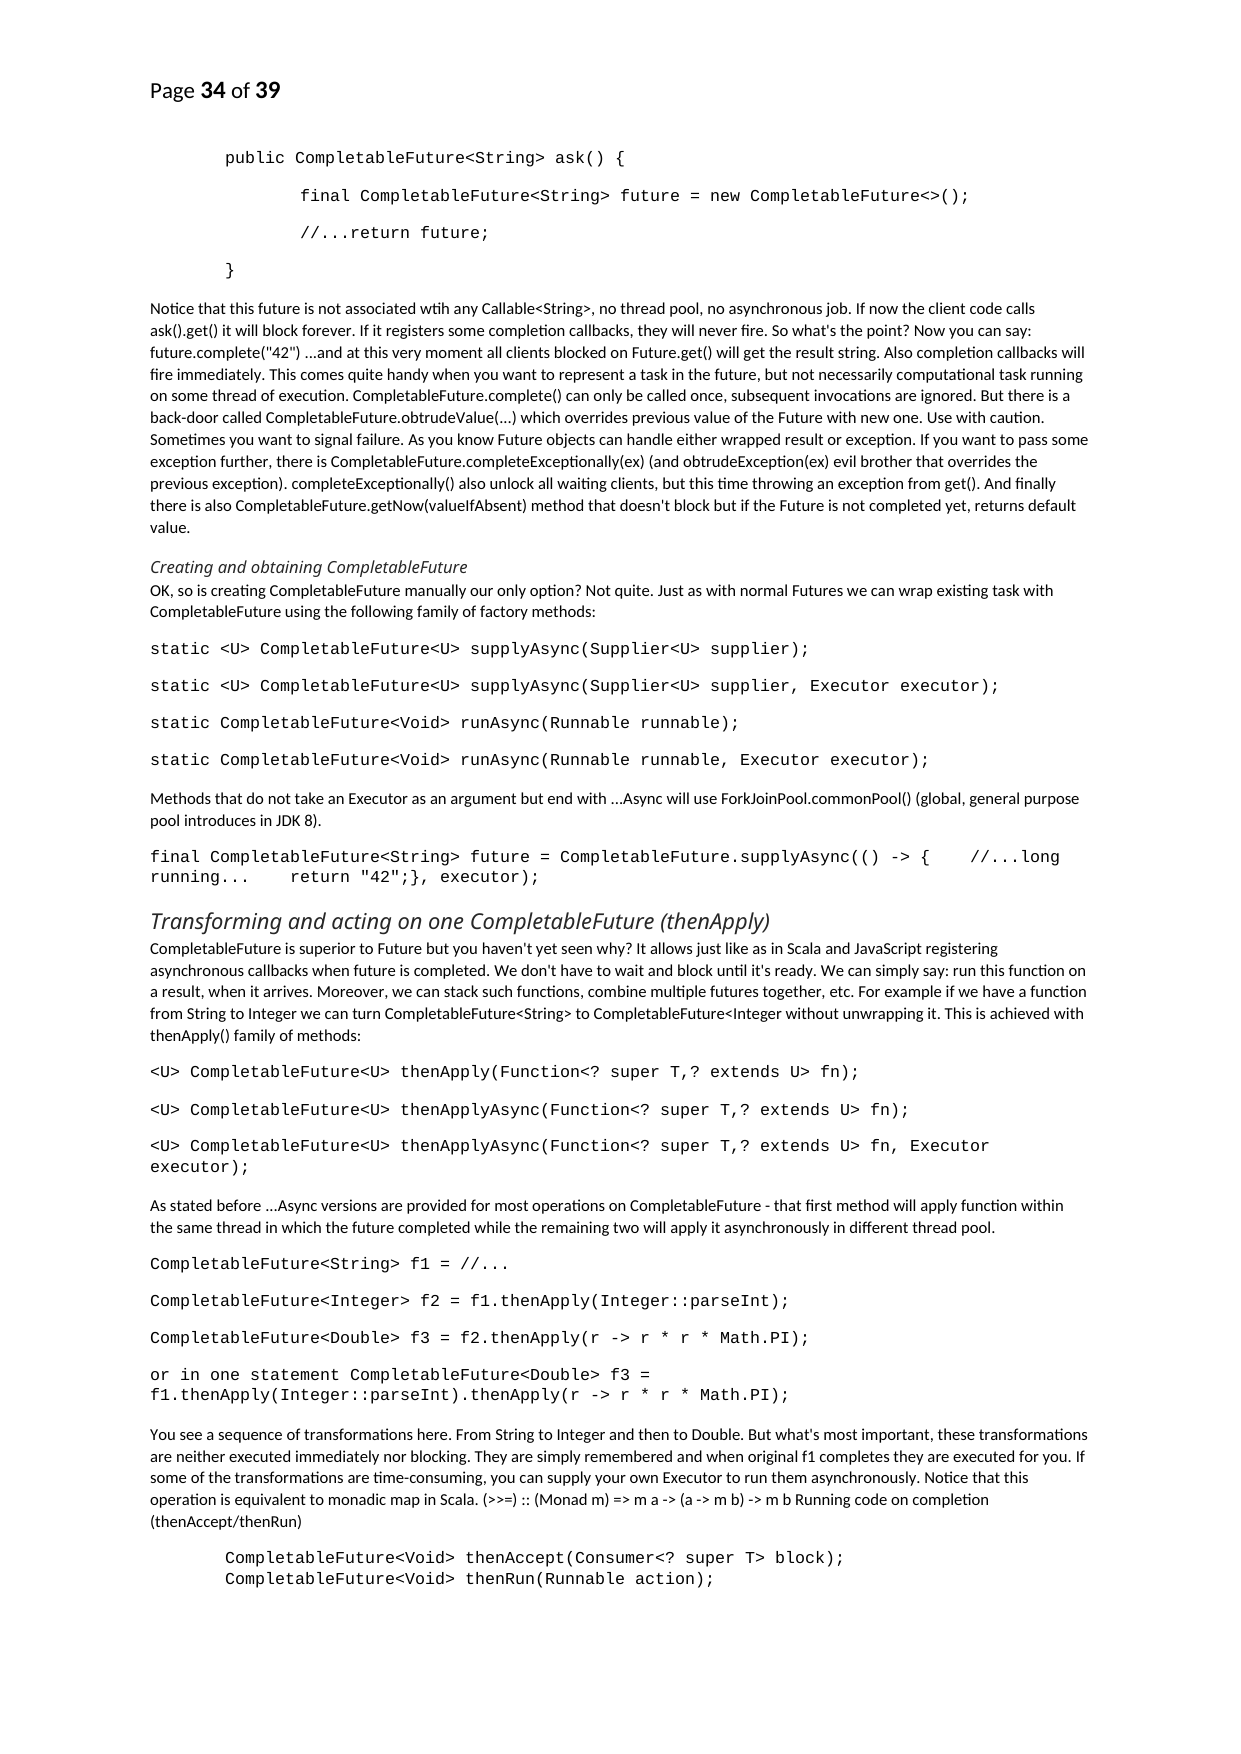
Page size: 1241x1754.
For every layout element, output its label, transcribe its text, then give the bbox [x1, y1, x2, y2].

text <U> CompletableFuture<U> thenApplyAsync(Function<? super T,? extends U> fn); [150, 1101, 1090, 1120]
text You see a sequence of transformations here. From String to Integer and then to Double. But what's most important, these transformations are neither executed immediately nor blocking. They are simply remembered and when original f1 completes they are executed for you. If some of the transformations are time-consuming, you can supply your own Executor to run them asynchronously. Notice that this operation is equivalent to monadic map in Scala. (>>=) :: (Monad m) => m a -> (a -> m b) -> m b Running code on completion (thenAccept/thenRun) [150, 1424, 1090, 1532]
text static CompletableFuture<Void> runAsync(Runnable runnable, Executor executor); [150, 751, 1090, 770]
text CompletableFuture<Integer> f2 = f1.thenApply(Integer::parseInt); [150, 1293, 1090, 1312]
text //...return future; [150, 224, 1090, 243]
text or in one statement CompletableFuture<Double> f3 = f1.thenApply(Integer::parseInt).thenApply(r -> r * r * Math.PI); [150, 1367, 1090, 1406]
text Methods that do not take an Executor as an argument but end with ...Async will use ForkJoinPool.commonPool() (global, general purpose pool introduces in JDK 8). [150, 788, 1090, 830]
text Notice that this future is not associated wtih any Callable<String>, no thread pool, no asynchronous job. If now the client code calls ask().get() it will block forever. If it registers some completion callbacks, they will never fire. So what's the point? Now you can say: future.complete("42") ...and at this very moment all clients blocked on Future.get() will get the result string. Also completion callbacks will fire immediately. This comes quite handy when you want to represent a task in the future, but not necessarily computational task running on some thread of execution. CompletableFuture.complete() can only be called once, subsequent invocations are ignored. But there is a back-door called CompletableFuture.obtrudeValue(...) which overrides previous value of the Future with new one. Use with caution. Sometimes you want to signal failure. As you know Future objects can handle either wrapped result or exception. If you want to pass some exception further, there is CompletableFuture.completeExceptionally(ex) (and obtrudeException(ex) evil brother that overrides the previous exception). completeExceptionally() also unlock all waiting clients, but this time throwing an exception from get(). And finally there is also CompletableFuture.getNow(valueIfAbsent) method that doesn't block but if the Future is not completed yet, returns default value. [150, 298, 1090, 537]
text public CompletableFuture<String> ask() { [150, 150, 1090, 169]
subtitle Creating and obtaining CompletableFuture [150, 555, 1090, 578]
text final CompletableFuture<String> future = new CompletableFuture<>(); [150, 187, 1090, 206]
text final CompletableFuture<String> future = CompletableFuture.supplyAsync(() -> { //...long running... return "42";}, executor); [150, 849, 1090, 888]
text CompletableFuture<String> f1 = //... [150, 1256, 1090, 1274]
text <U> CompletableFuture<U> thenApply(Function<? super T,? extends U> fn); [150, 1064, 1090, 1083]
text As stated before ...Async versions are provided for most operations on CompletableFuture - that first method will apply function within the same thread in which the future completed while the remaining two will apply it asynchronously in different thread pool. [150, 1195, 1090, 1237]
text CompletableFuture is superior to Future but you haven't yet seen why? It allows just like as in Scala and JavaScript registering asynchronous callbacks when future is completed. We don't have to wait and block until it's ready. We can simply say: run this function on a result, when it arrives. Moreover, we can stack such functions, combine multiple futures together, etc. For example if we have a function from String to Integer we can turn CompletableFuture<String> to CompletableFuture<Integer without unwrapping it. This is achieved with thenApply() family of methods: [150, 938, 1090, 1046]
text CompletableFuture<Double> f3 = f2.thenApply(r -> r * r * Math.PI); [150, 1330, 1090, 1348]
text static CompletableFuture<Void> runAsync(Runnable runnable); [150, 714, 1090, 733]
text OK, so is creating CompletableFuture manually our only option? Not quite. Just as with normal Futures we can wrap existing task with CompletableFuture using the following family of factory methods: [150, 580, 1090, 622]
text } [150, 261, 1090, 280]
text CompletableFuture<Void> thenAccept(Consumer<? super T> block); CompletableFuture<Void> thenRun(Runnable action); [150, 1550, 1090, 1589]
text static <U> CompletableFuture<U> supplyAsync(Supplier<U> supplier); [150, 640, 1090, 659]
text <U> CompletableFuture<U> thenApplyAsync(Function<? super T,? extends U> fn, Executor executor); [150, 1138, 1090, 1177]
subtitle Transforming and acting on one CompletableFuture (thenApply) [150, 906, 1090, 936]
text static <U> CompletableFuture<U> supplyAsync(Supplier<U> supplier, Executor executor); [150, 677, 1090, 696]
